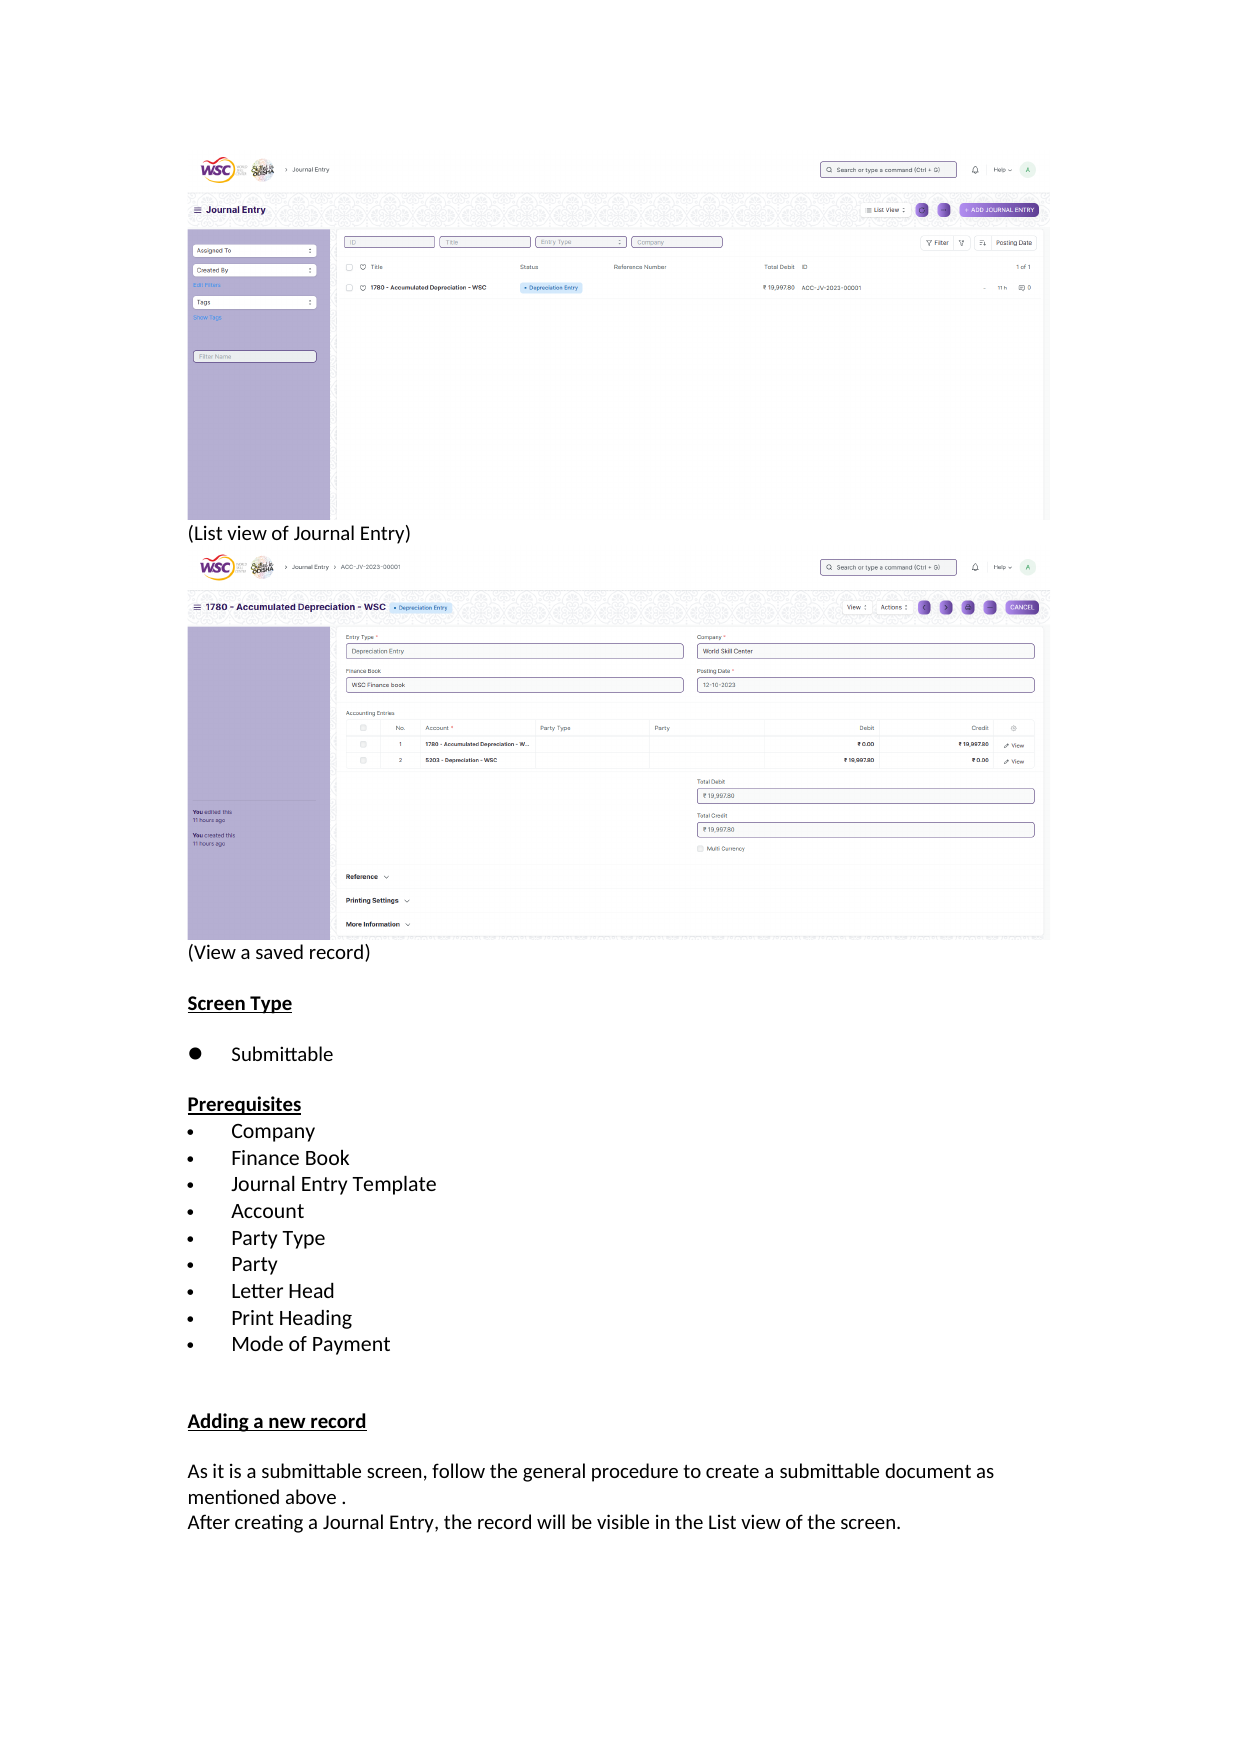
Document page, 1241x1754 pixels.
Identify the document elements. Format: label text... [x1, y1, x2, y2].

list Party Type [187, 1224, 1053, 1250]
list Party [187, 1250, 1053, 1277]
text (List view of Journal Entry) [187, 520, 1053, 545]
list Finance Book [187, 1144, 1053, 1170]
picture [187, 150, 1050, 520]
text As it is a submittable screen, follow the general procedure to create a submittable document as mentioned above . [187, 1459, 1053, 1509]
text After creating a Journal Entry, the record will be visible in the List view of the screen. [187, 1509, 1053, 1535]
list Mode of Payment [187, 1330, 1053, 1357]
list Print Heading [187, 1304, 1053, 1330]
list Letter Head [187, 1277, 1053, 1304]
text Screen Type [187, 990, 1053, 1015]
text Prerequisites [187, 1092, 1053, 1117]
text (View a saved record) [187, 939, 1053, 964]
picture [187, 545, 1051, 940]
list Submittable [187, 1041, 1053, 1066]
list Account [187, 1197, 1053, 1224]
text Adding a new record [187, 1408, 1053, 1433]
list Journal Entry Template [187, 1170, 1053, 1197]
list Company [187, 1117, 1053, 1144]
